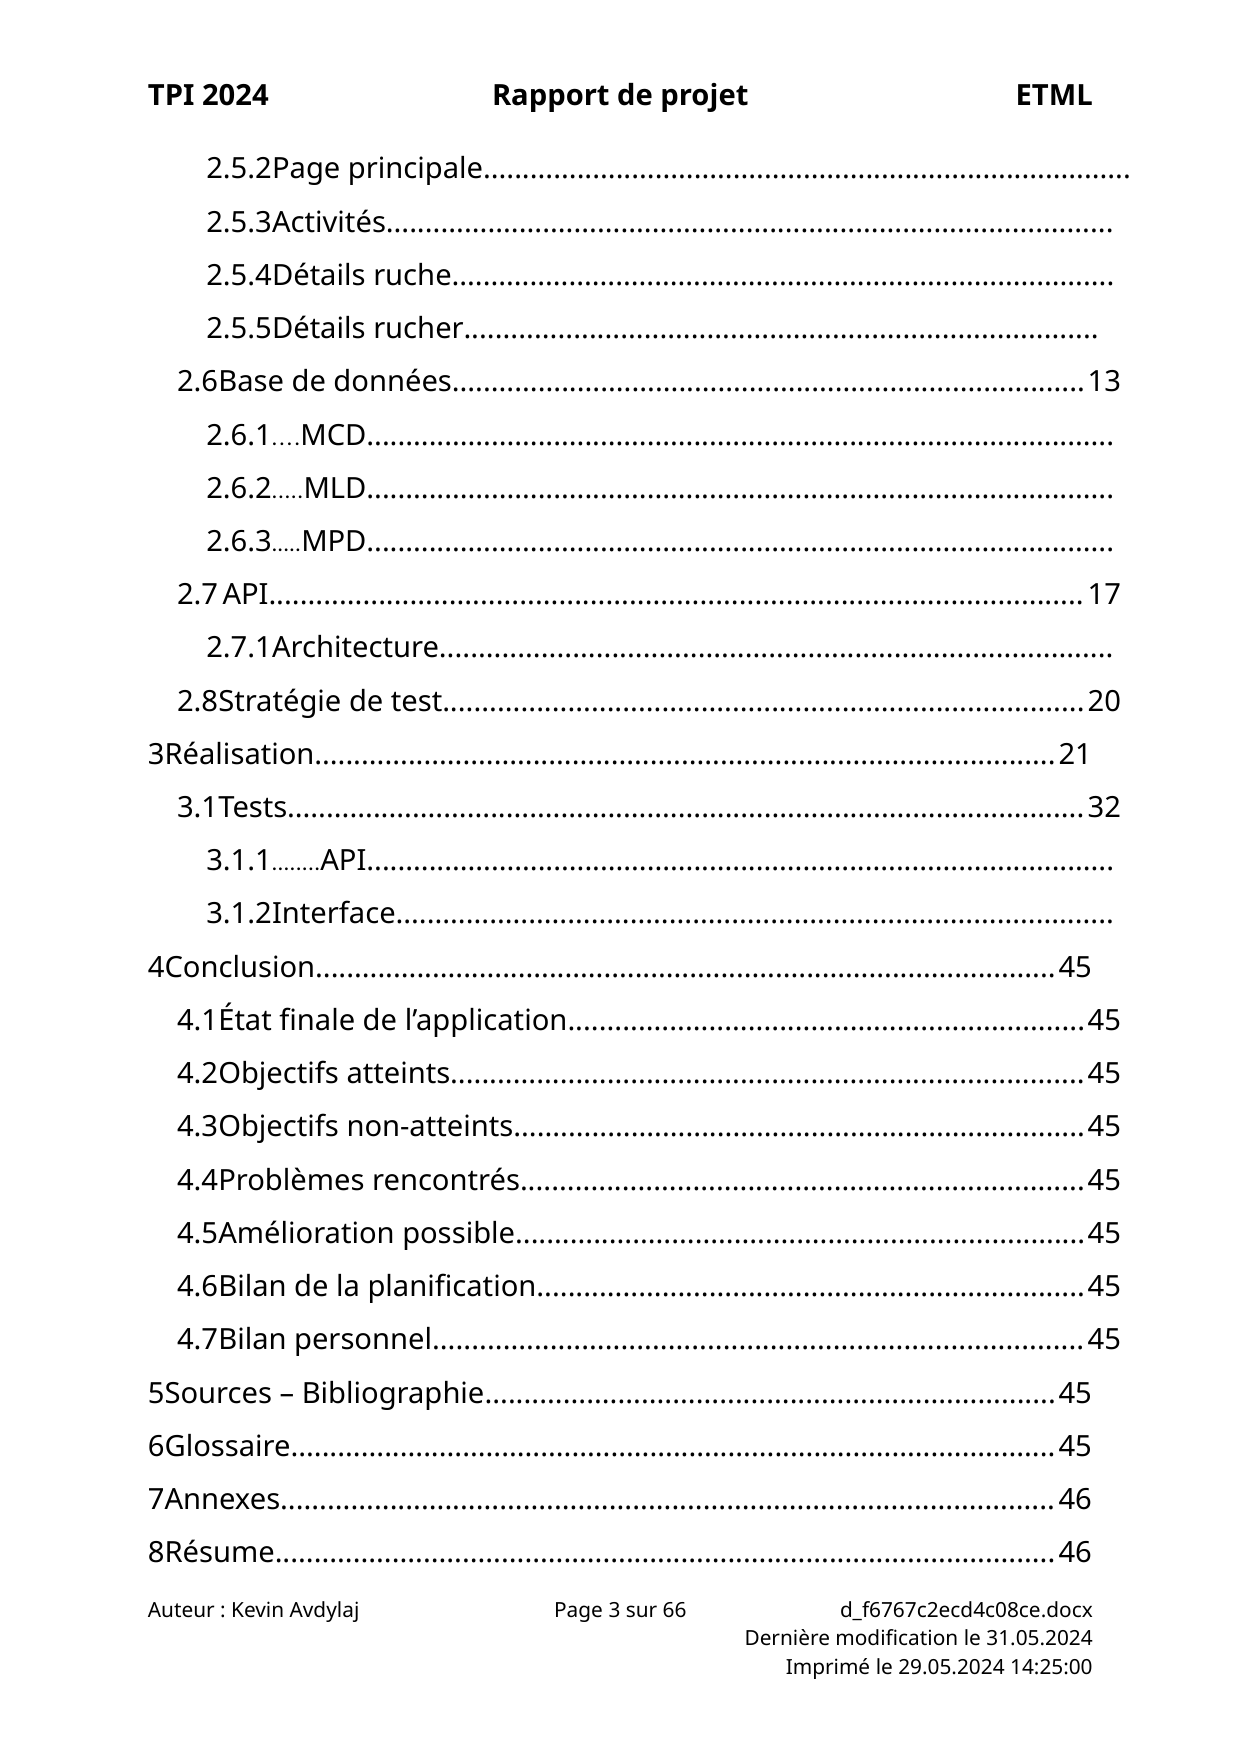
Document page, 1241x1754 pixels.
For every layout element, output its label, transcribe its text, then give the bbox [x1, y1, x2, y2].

text 4.5 Amélioration possible 45 [177, 1212, 1093, 1252]
text 2.7 API 17 [177, 573, 1093, 613]
text 4.3 Objectifs non-atteints 45 [177, 1106, 1093, 1145]
text 4.1 État finale de l’application 45 [177, 999, 1093, 1039]
text 2.5.5 Détails rucher 12§ [206, 307, 1093, 347]
text 3.1.2 Interface 40 [206, 893, 1093, 932]
text 2.6.3 MPD 16 [206, 520, 1093, 560]
text 3.1.1 API 32 [206, 839, 1093, 879]
text 4 Conclusion 45 [148, 946, 1093, 986]
text 3.1 Tests 32 [177, 786, 1093, 826]
text 7 Annexes 46 [148, 1478, 1093, 1518]
text 2.6 Base de données 13 [177, 361, 1093, 400]
text 2.8 Stratégie de test 20 [177, 680, 1093, 719]
text 4.7 Bilan personnel 45 [177, 1319, 1093, 1358]
text 6 Glossaire 45 [148, 1425, 1093, 1465]
text 2.5.2 Page principale 9 [206, 148, 1093, 187]
text 8 Résume 46 [148, 1532, 1093, 1571]
text 2.6.2 MLD 15 [206, 467, 1093, 507]
text 4.6 Bilan de la planification 45 [177, 1265, 1093, 1305]
text 3 Réalisation 21 [148, 733, 1093, 773]
text 2.7.1 Architecture 17 [206, 627, 1093, 666]
text 4.4 Problèmes rencontrés 45 [177, 1159, 1093, 1199]
text 4.2 Objectifs atteints 45 [177, 1052, 1093, 1092]
text 5 Sources – Bibliographie 45 [148, 1372, 1093, 1412]
text 2.6.1 MCD 15 [206, 414, 1093, 453]
text 2.5.4 Détails ruche 11 [206, 254, 1093, 294]
text 2.5.3 Activités 10 [206, 201, 1093, 241]
